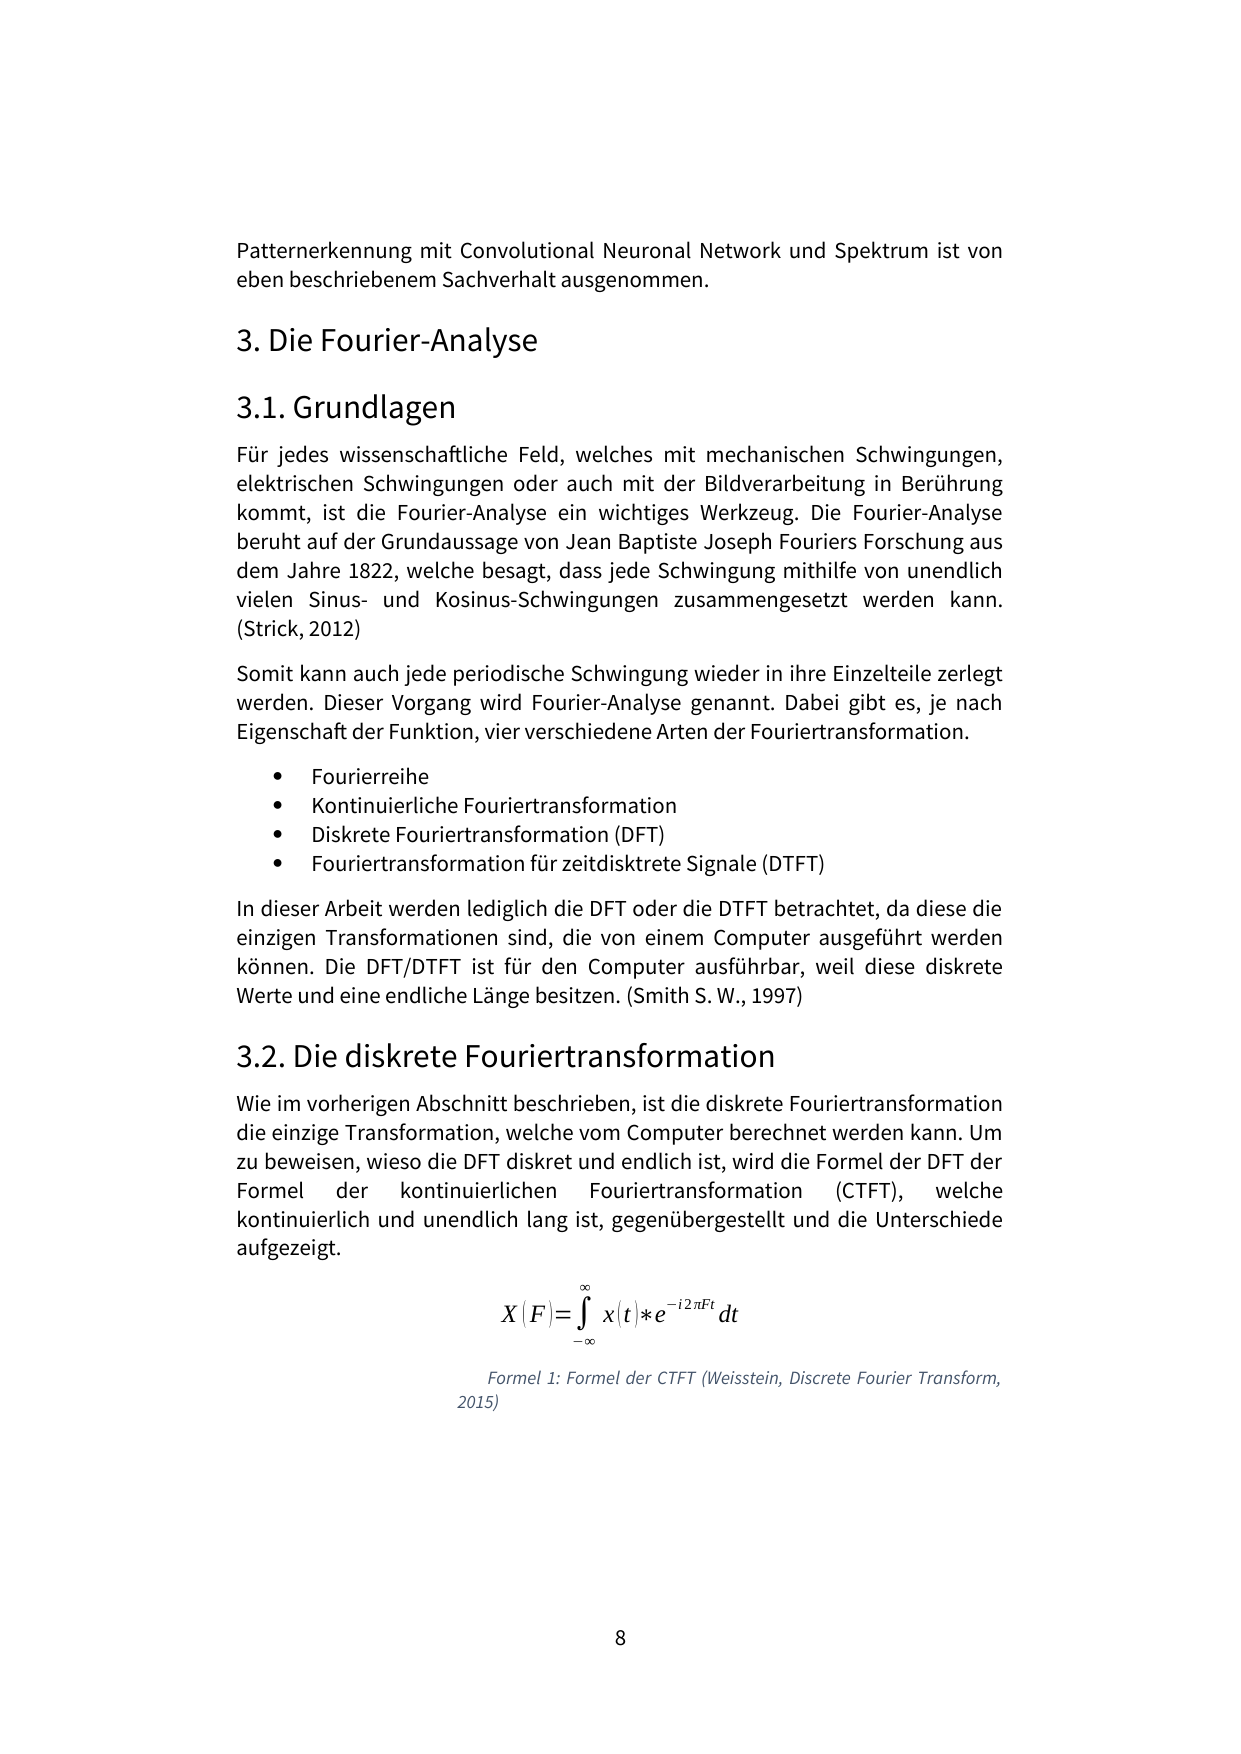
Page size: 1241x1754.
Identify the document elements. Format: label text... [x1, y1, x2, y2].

list Diskrete Fouriertransformation (DFT) [274, 820, 1004, 849]
subtitle 3.2. Die diskrete Fouriertransformation [236, 1034, 1004, 1076]
subtitle 3.1. Grundlagen [236, 386, 1004, 428]
text Wie im vorherigen Abschnitt beschrieben, ist die diskrete Fouriertransformation die einzige Transformation, welche vom Computer berechnet werden kann. Um zu beweisen, wieso die DFT diskret und endlich ist, wird die Formel der DFT der Formel der kontinuierlichen Fouriertransformation (CTFT), welche kontinuierlich und unendlich lang ist, gegenübergestellt und die Unterschiede aufgezeigt. [236, 1089, 1004, 1262]
text Formel : Formel der CTFT [457, 1366, 1004, 1413]
text Somit kann auch jede periodische Schwingung wieder in ihre Einzelteile zerlegt werden. Dieser Vorgang wird Fourier-Analyse genannt. Dabei gibt es, je nach Eigenschaft der Funktion, vier verschiedene Arten der Fouriertransformation. [236, 659, 1004, 745]
list Kontinuierliche Fouriertransformation [274, 791, 1004, 820]
list Fourierreihe [274, 762, 1004, 791]
text Für jedes wissenschaftliche Feld, welches mit mechanischen Schwingungen, elektrischen Schwingungen oder auch mit der Bildverarbeitung in Berührung kommt, ist die Fourier-Analyse ein wichtiges Werkzeug. Die Fourier-Analyse beruht auf der Grundaussage von Jean Baptiste Joseph Fouriers Forschung aus dem Jahre 1822, welche besagt, dass jede Schwingung mithilfe von unendlich vielen Sinus- und Kosinus-Schwingungen zusammengesetzt werden kann. [236, 440, 1004, 642]
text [236, 236, 1004, 294]
list Fouriertransformation für zeitdisktrete Signale (DTFT) [274, 849, 1004, 877]
subtitle 3. Die Fourier-Analyse [236, 319, 1004, 361]
text In dieser Arbeit werden lediglich die DFT oder die DTFT betrachtet, da diese die einzigen Transformationen sind, die von einem Computer ausgeführt werden können. Die DFT/DTFT ist für den Computer ausführbar, weil diese diskrete Werte und eine endliche Länge besitzen. [236, 894, 1004, 1009]
